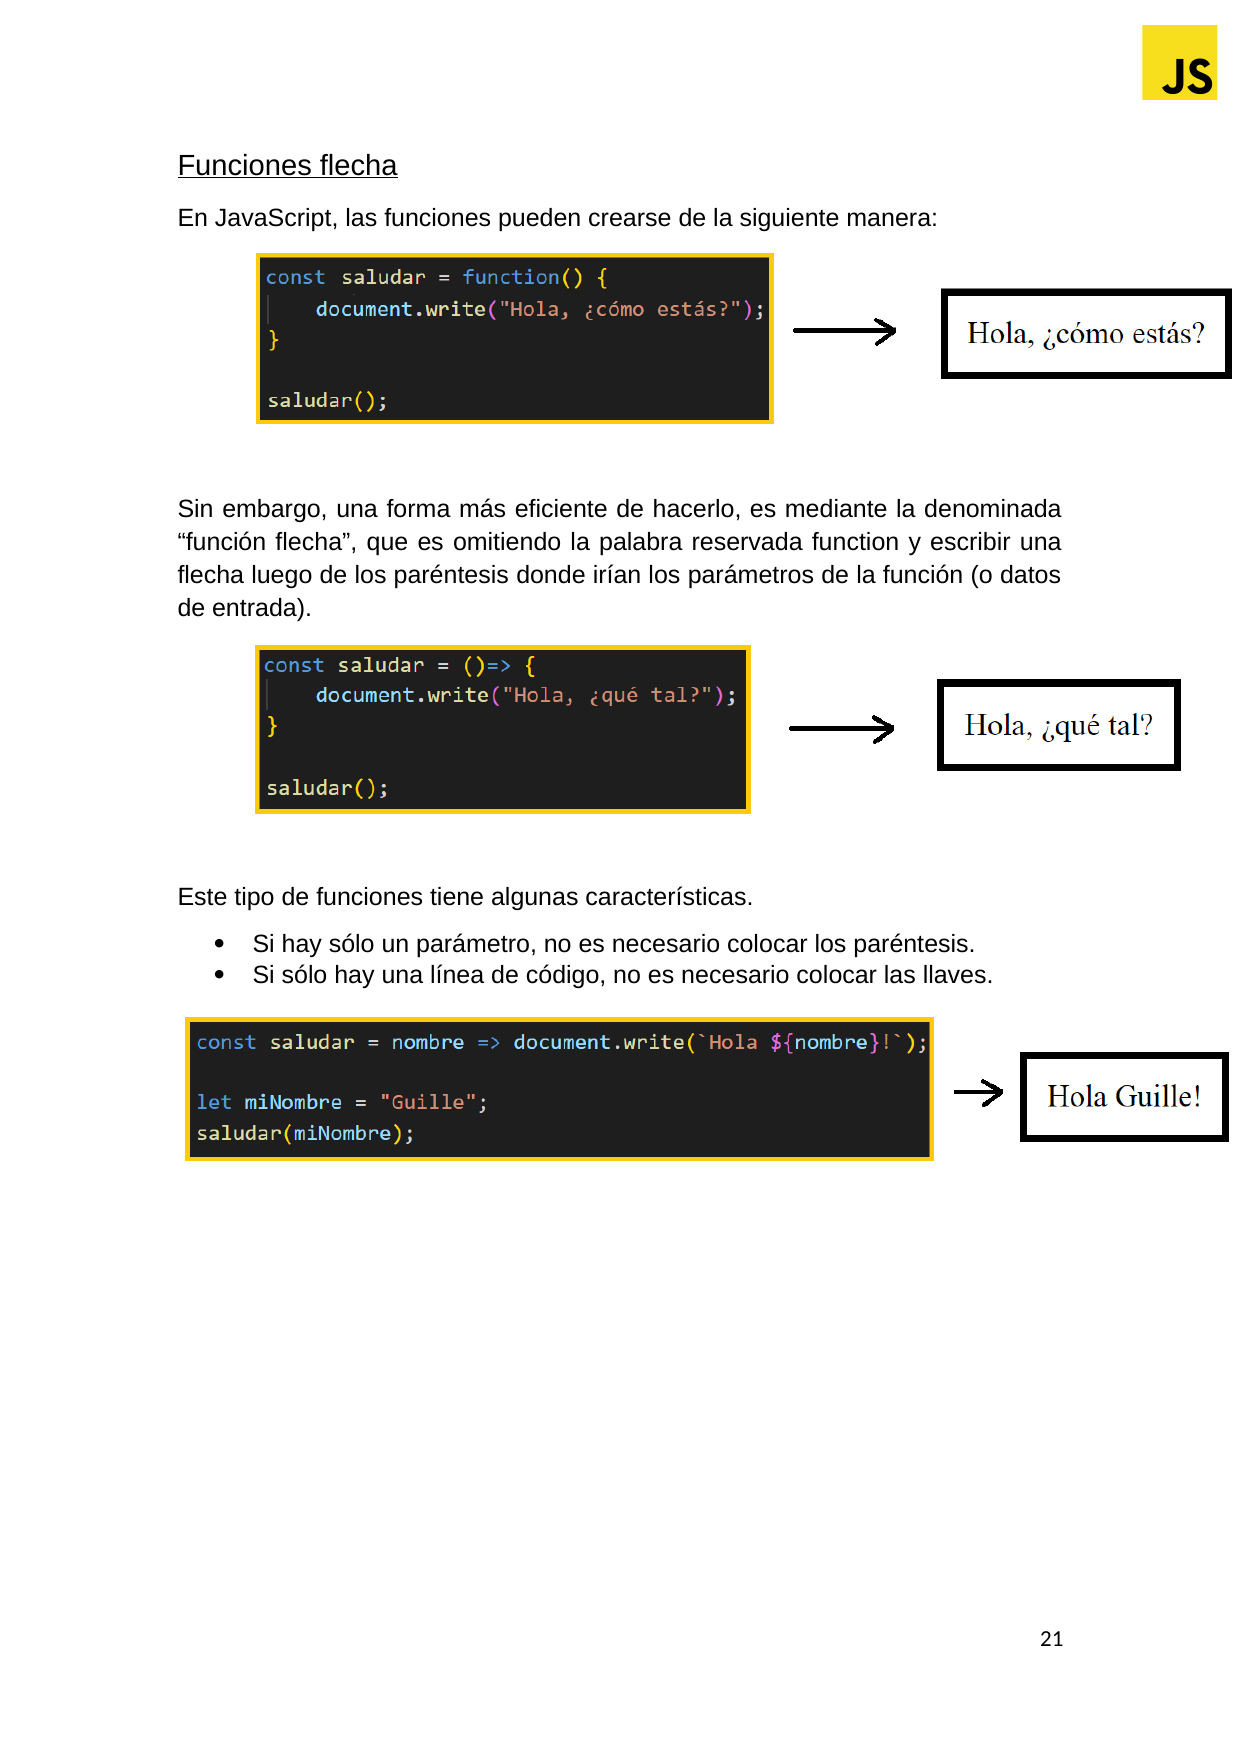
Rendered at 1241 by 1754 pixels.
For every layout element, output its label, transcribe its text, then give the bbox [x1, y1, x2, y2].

picture [177, 1008, 1241, 1167]
text En JavaScript, las funciones pueden crearse de la siguiente manera: [177, 203, 1063, 232]
text Este tipo de funciones tiene algunas características. [177, 881, 1063, 910]
list Si hay sólo un parámetro, no es necesario colocar los paréntesis. [215, 929, 1063, 958]
text Una función puede devolver un valor mediante la palabra reservada return, la cual terminará la ejecución de la función. Dicho valor puede ser guardado dentro de una variable.Funciones flecha [177, 148, 1063, 181]
text Sin embargo, una forma más eficiente de hacerlo, es mediante la denominada “función flecha”, que es omitiendo la palabra reservada function y escribir una flecha luego de los paréntesis donde irían los parámetros de la función (o datos de entrada). [177, 494, 1063, 622]
list Si sólo hay una línea de código, no es necesario colocar las llaves. [215, 960, 1063, 989]
picture [251, 250, 1235, 428]
picture [251, 642, 1185, 815]
picture [1142, 25, 1218, 100]
